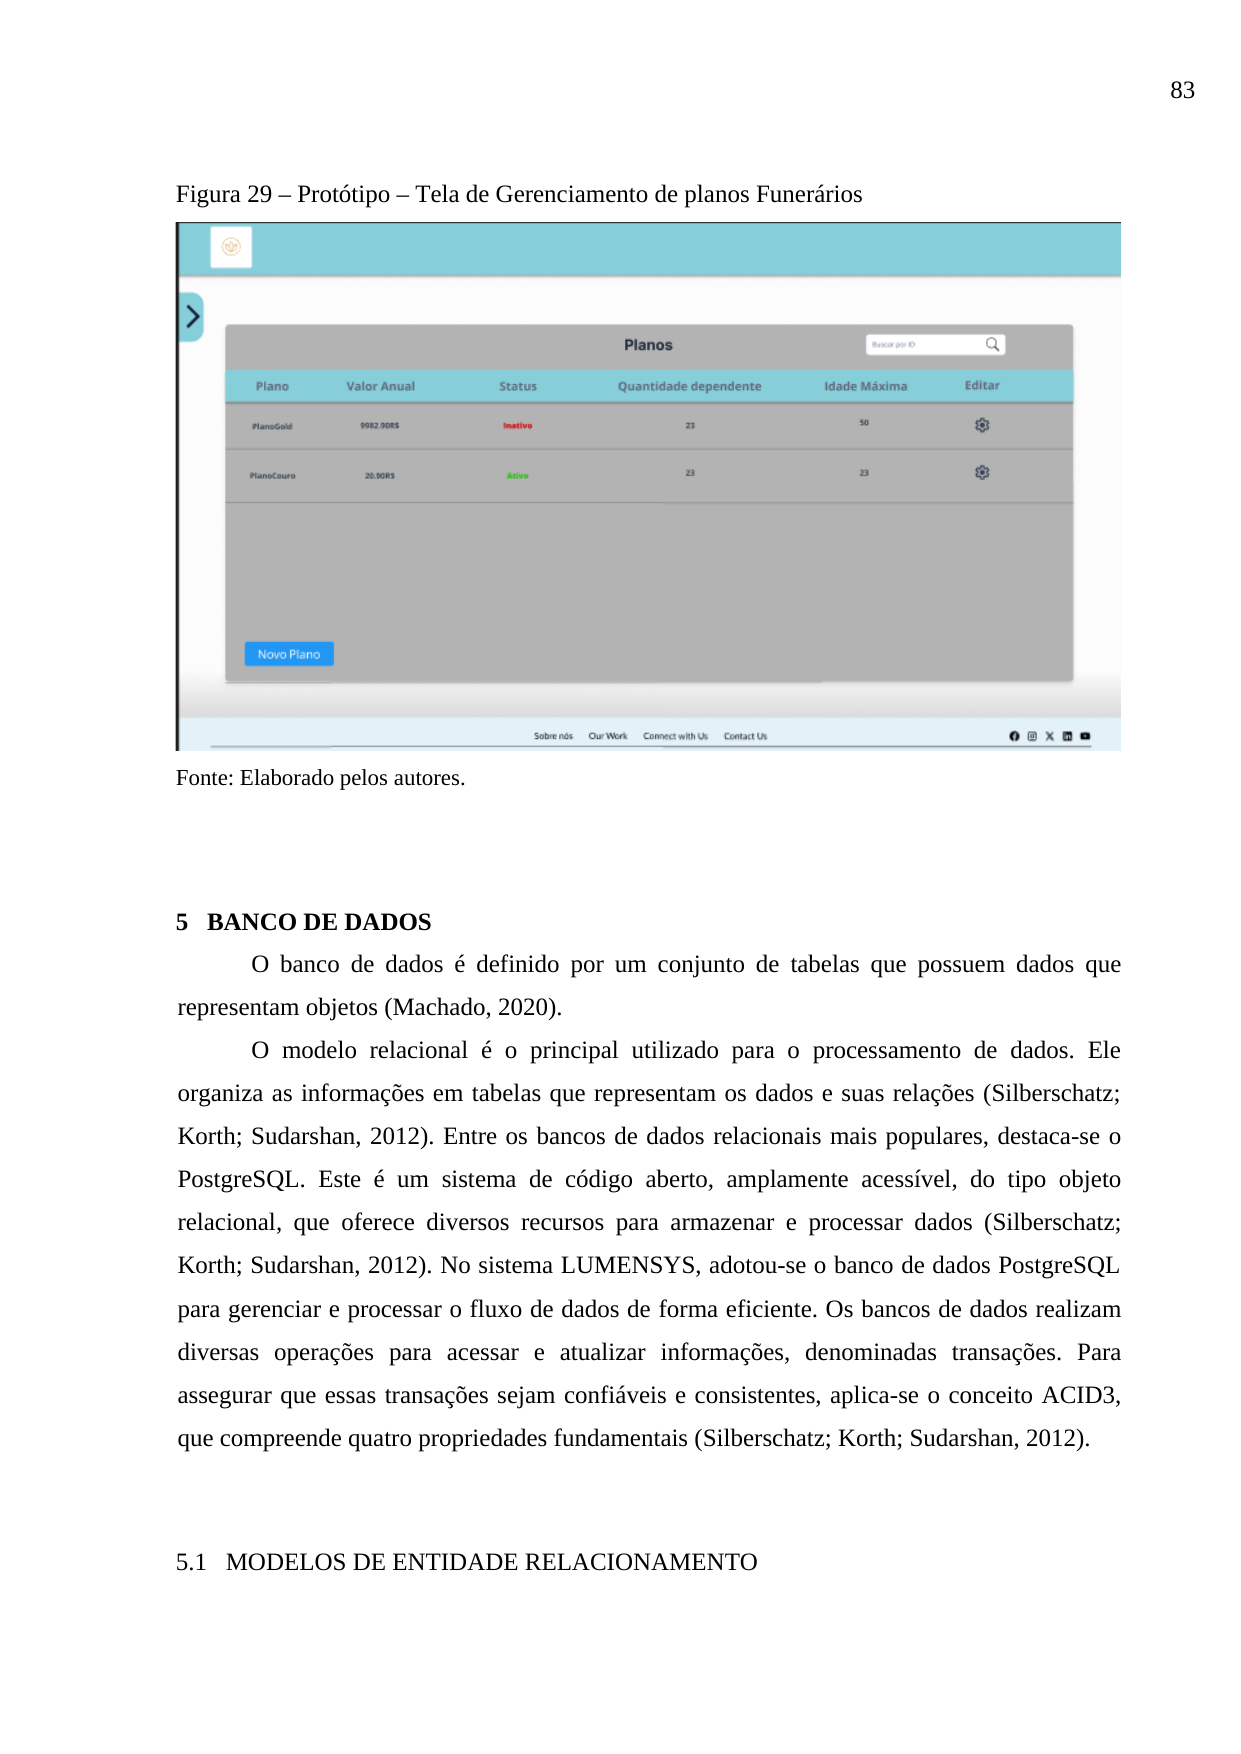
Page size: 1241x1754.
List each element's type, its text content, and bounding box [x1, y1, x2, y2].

text 5.1 MODELOS DE ENTIDADE RELACIONAMENTO [176, 1547, 1117, 1576]
text O modelo relacional é o principal utilizado para o processamento de dados. Ele organiza as informações em tabelas que representam os dados e suas relações (Silberschatz; Korth; Sudarshan, 2012). Entre os bancos de dados relacionais mais populares, destaca-se o PostgreSQL. Este é um sistema de código aberto, amplamente acessível, do tipo objeto relacional, que oferece diversos recursos para armazenar e processar dados (Silberschatz; Korth; Sudarshan, 2012). No sistema LUMENSYS, adotou-se o banco de dados PostgreSQL para gerenciar e processar o fluxo de dados de forma eficiente. Os bancos de dados realizam diversas operações para acessar e atualizar informações, denominadas transações. Para assegurar que essas transações sejam confiáveis e consistentes, aplica-se o conceito ACID3, que compreende quatro propriedades fundamentais (Silberschatz; Korth; Sudarshan, 2012). [177, 1035, 1122, 1452]
text O banco de dados é definido por um conjunto de tabelas que possuem dados que representam objetos (Machado, 2020). [177, 949, 1122, 1021]
subtitle 5 BANCO DE DADOS [176, 907, 1117, 936]
picture [175, 222, 1121, 751]
text Figura 29 – Protótipo – Tela de Gerenciamento de planos FuneráriosFonte: Elaborado pelos autores. [176, 179, 1117, 222]
text Figura 29 – Protótipo – Tela de Gerenciamento de planos FuneráriosFonte: Elaborado pelos autores. [176, 751, 1117, 790]
